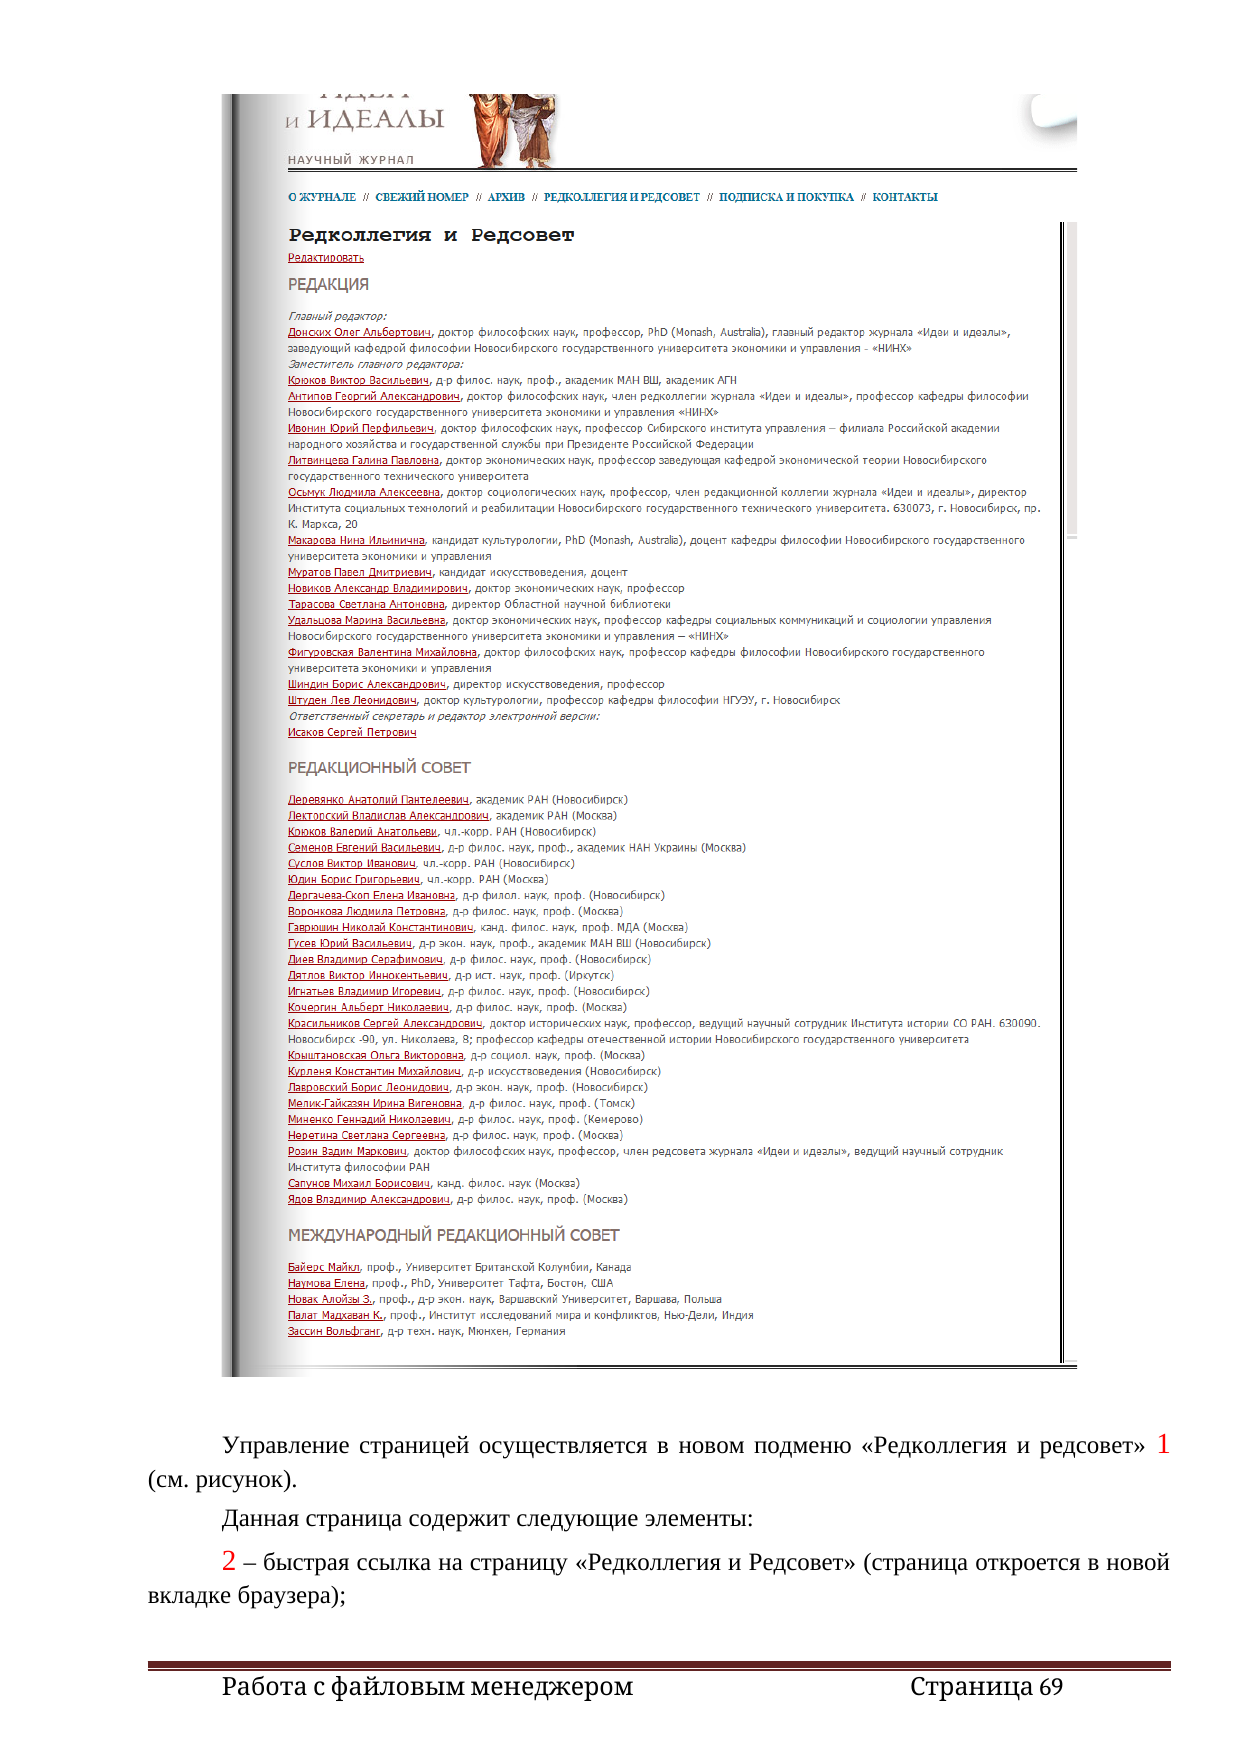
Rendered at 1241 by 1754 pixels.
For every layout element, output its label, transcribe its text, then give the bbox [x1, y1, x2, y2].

text Управление страницей осуществляется в новом подменю «Редколлегия и редсовет» 1 (см. рисунок). [148, 1426, 1171, 1493]
text 2 – быстрая ссылка на страницу «Редколлегия и Редсовет» (страница откроется в новой вкладке браузера); [148, 1543, 1171, 1609]
picture [221, 94, 1078, 1377]
text Данная страница содержит следующие элементы: [148, 1503, 1171, 1532]
